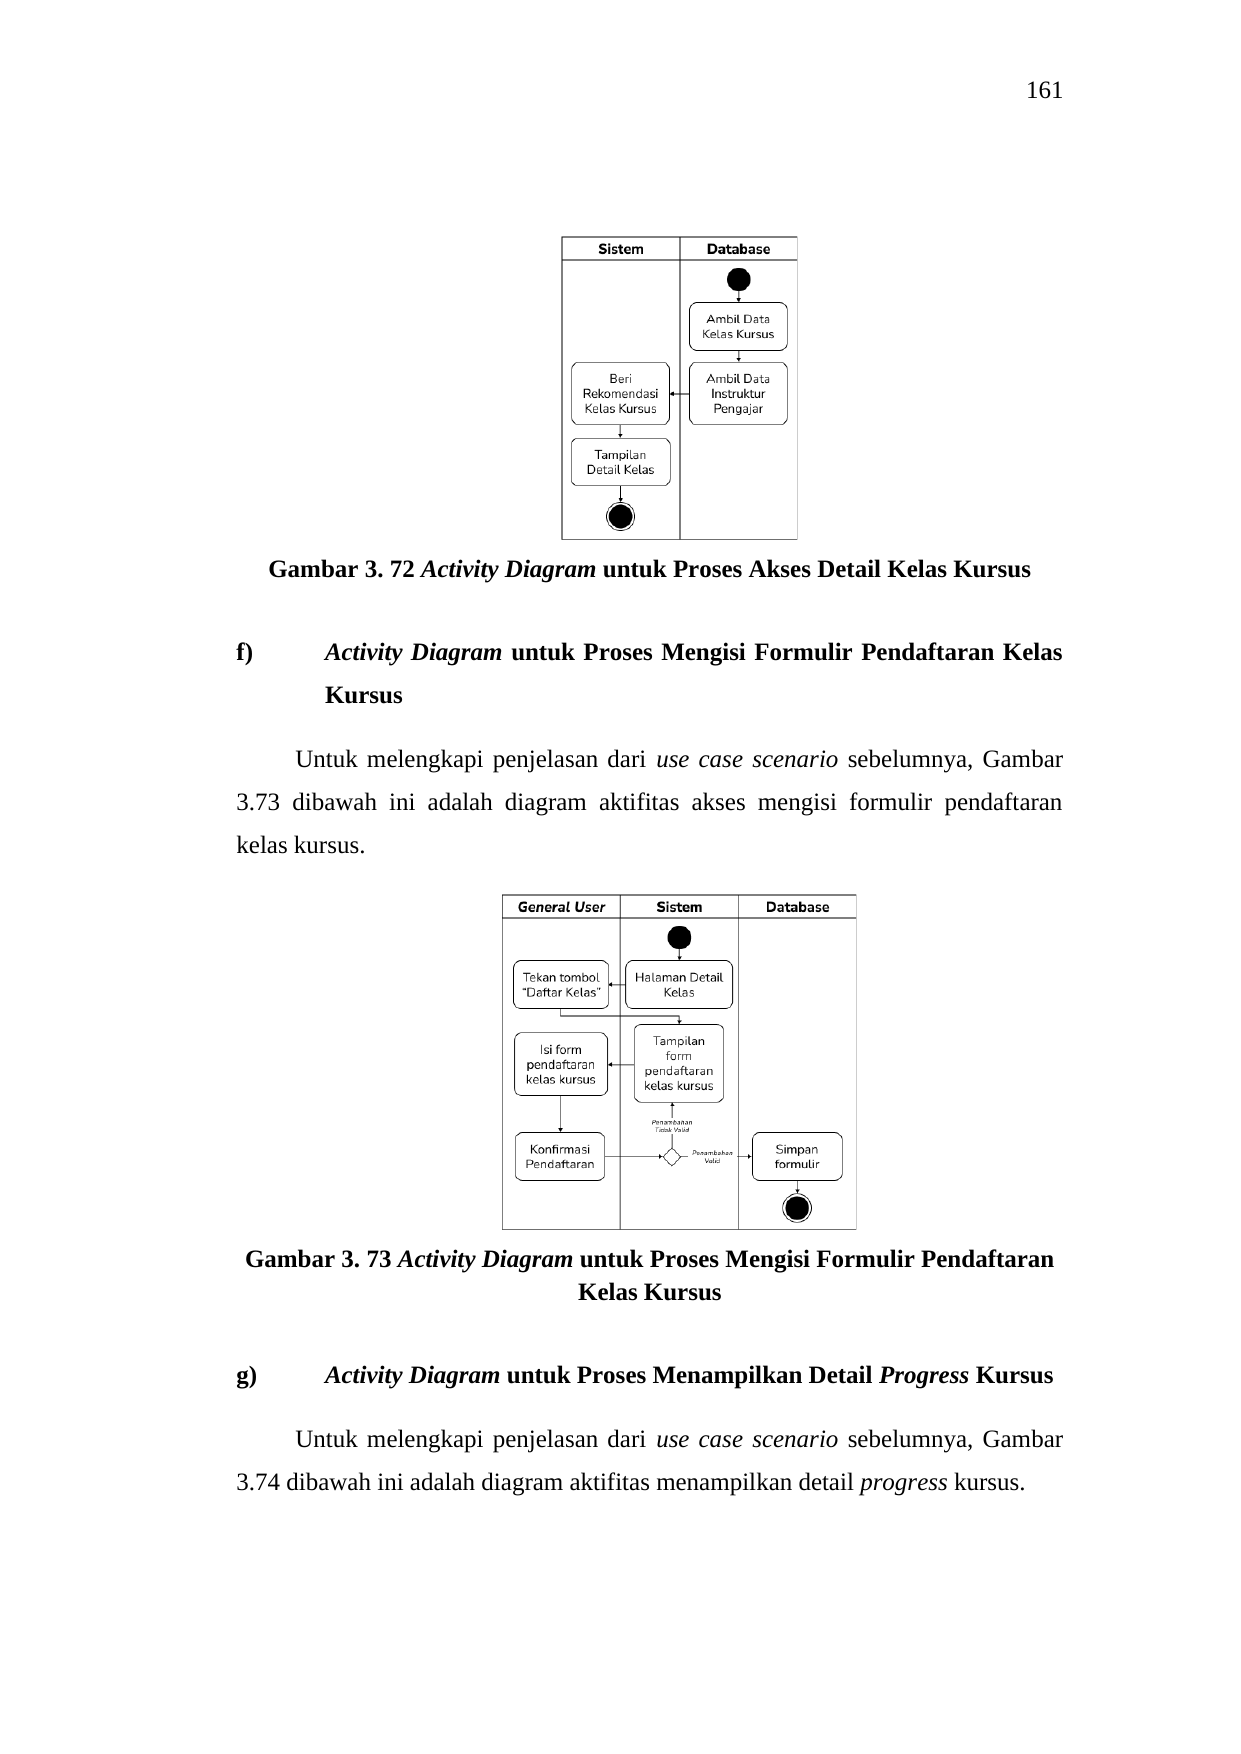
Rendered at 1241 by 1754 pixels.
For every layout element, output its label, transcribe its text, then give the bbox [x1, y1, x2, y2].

subtitle Activity Diagram untuk Proses Mengisi Formulir Pendaftaran Kelas Kursus [236, 637, 1063, 709]
text Untuk melengkapi penjelasan dari use case scenario sebelumnya, Gambar 3.73 dibawah ini adalah diagram aktifitas akses mengisi formulir pendaftaran kelas kursus. [236, 744, 1063, 859]
subtitle Activity Diagram untuk Proses Menampilkan Detail Progress Kursus [236, 1360, 1063, 1389]
text Untuk melengkapi penjelasan dari use case scenario sebelumnya, Gambar 3.74 dibawah ini adalah diagram aktifitas menampilkan detail progress kursus. [236, 1424, 1063, 1496]
text Gambar 3. 72 Activity Diagram untuk Proses Akses Detail Kelas Kursus [236, 554, 1063, 583]
text Gambar 3. 73 Activity Diagram untuk Proses Mengisi Formulir Pendaftaran Kelas Kursus [236, 1244, 1063, 1306]
picture [502, 894, 857, 1230]
picture [561, 236, 798, 540]
